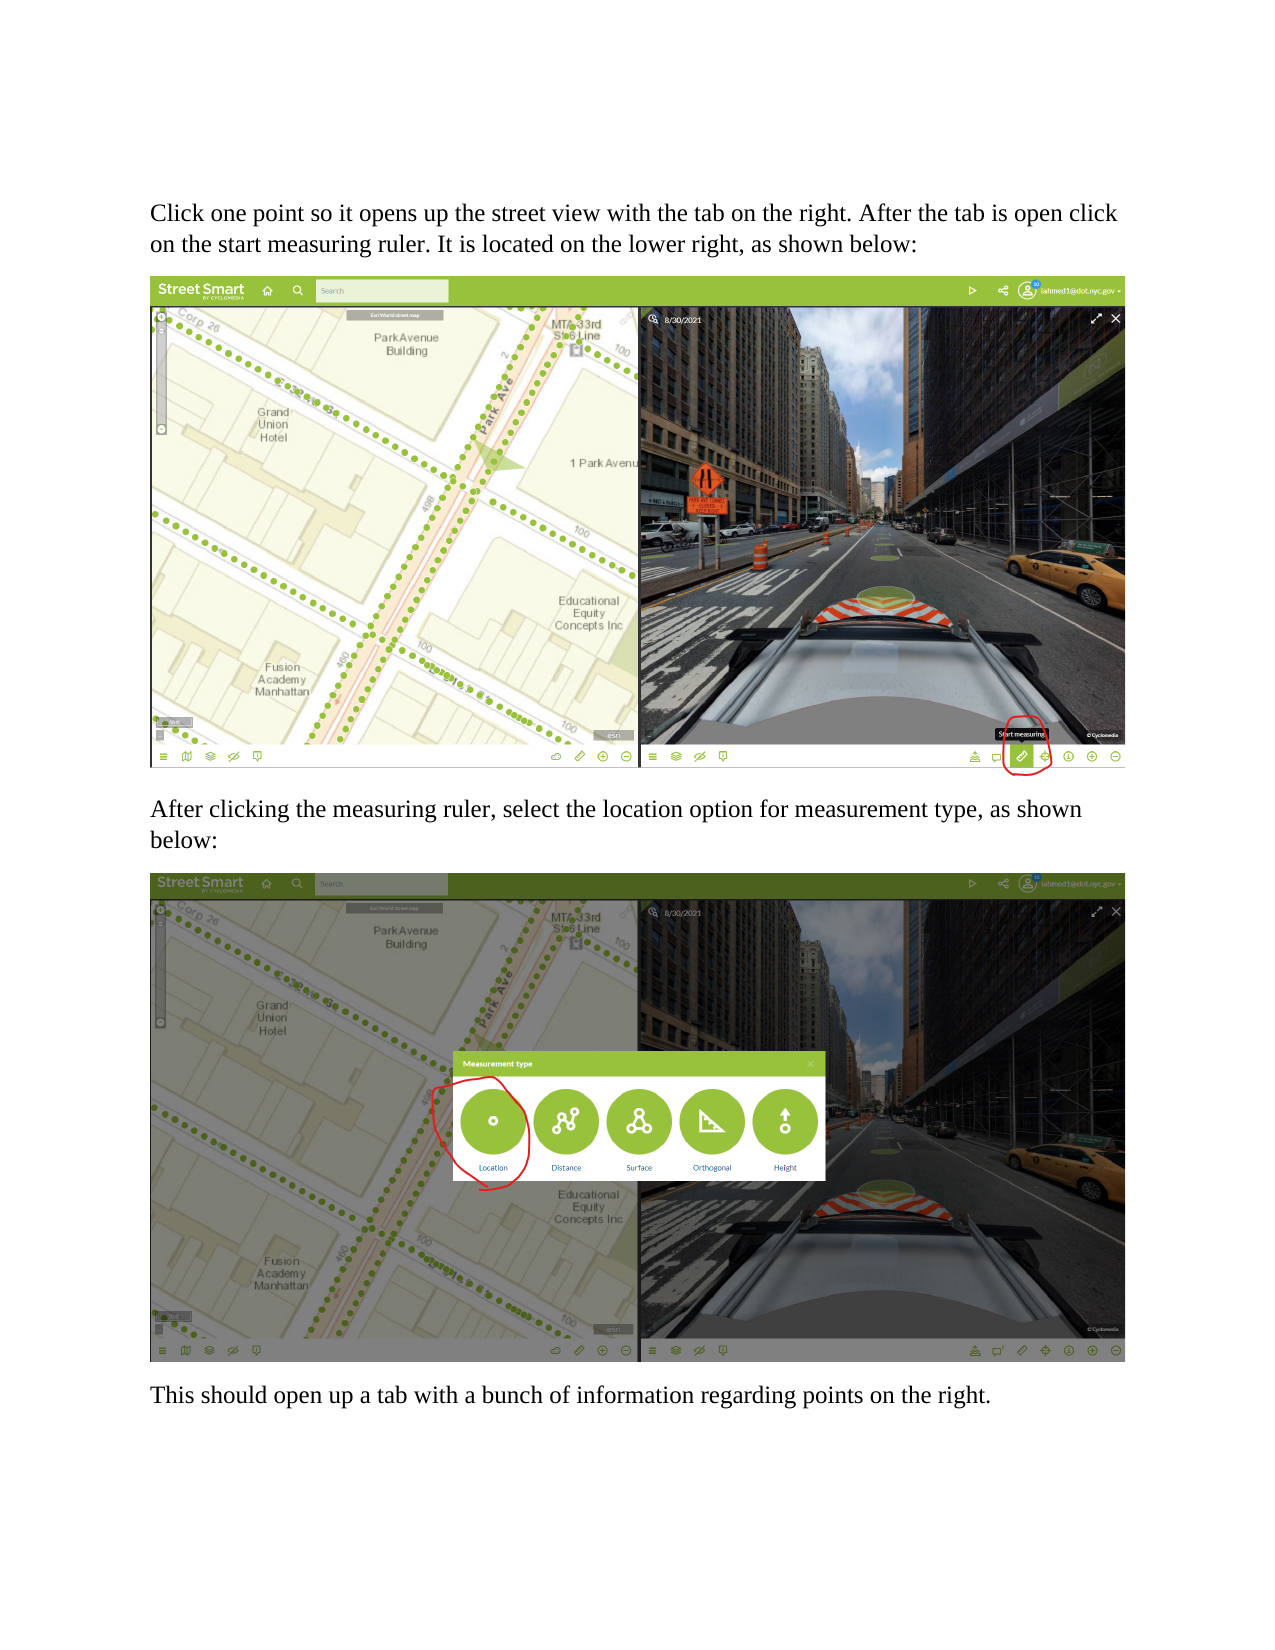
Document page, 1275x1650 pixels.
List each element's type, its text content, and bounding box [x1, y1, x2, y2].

picture [150, 873, 1125, 1362]
text This should open up a tab with a bunch of information regarding points on the right. [150, 1380, 1125, 1409]
text After clicking the measuring ruler, select the location option for measurement type, as shown below: [150, 794, 1125, 854]
text Click one point so it opens up the street view with the tab on the right. After the tab is open click on the start measuring ruler. It is located on the lower right, as shown below: [150, 198, 1125, 257]
picture [150, 276, 1125, 776]
